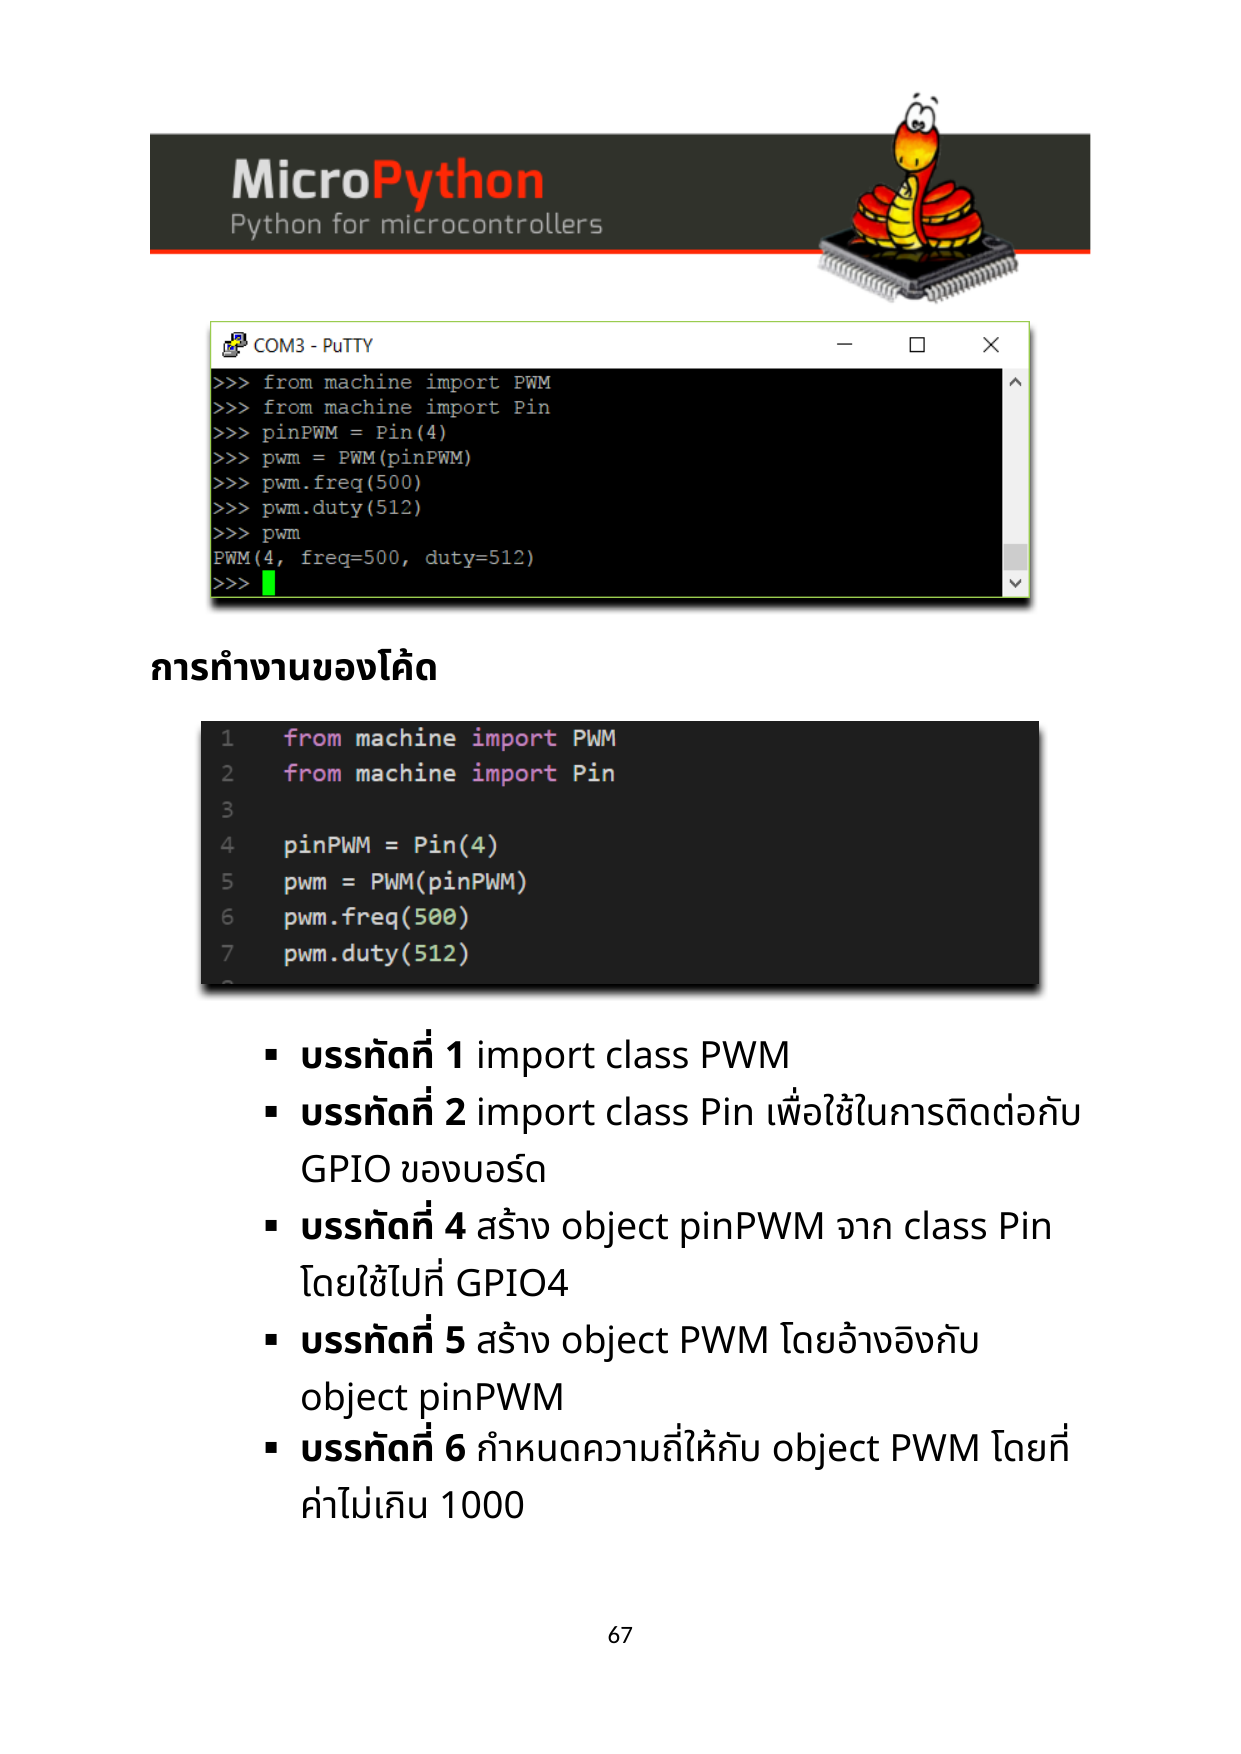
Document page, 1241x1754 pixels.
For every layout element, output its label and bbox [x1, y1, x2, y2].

picture [150, 73, 1091, 598]
picture [201, 721, 1039, 984]
